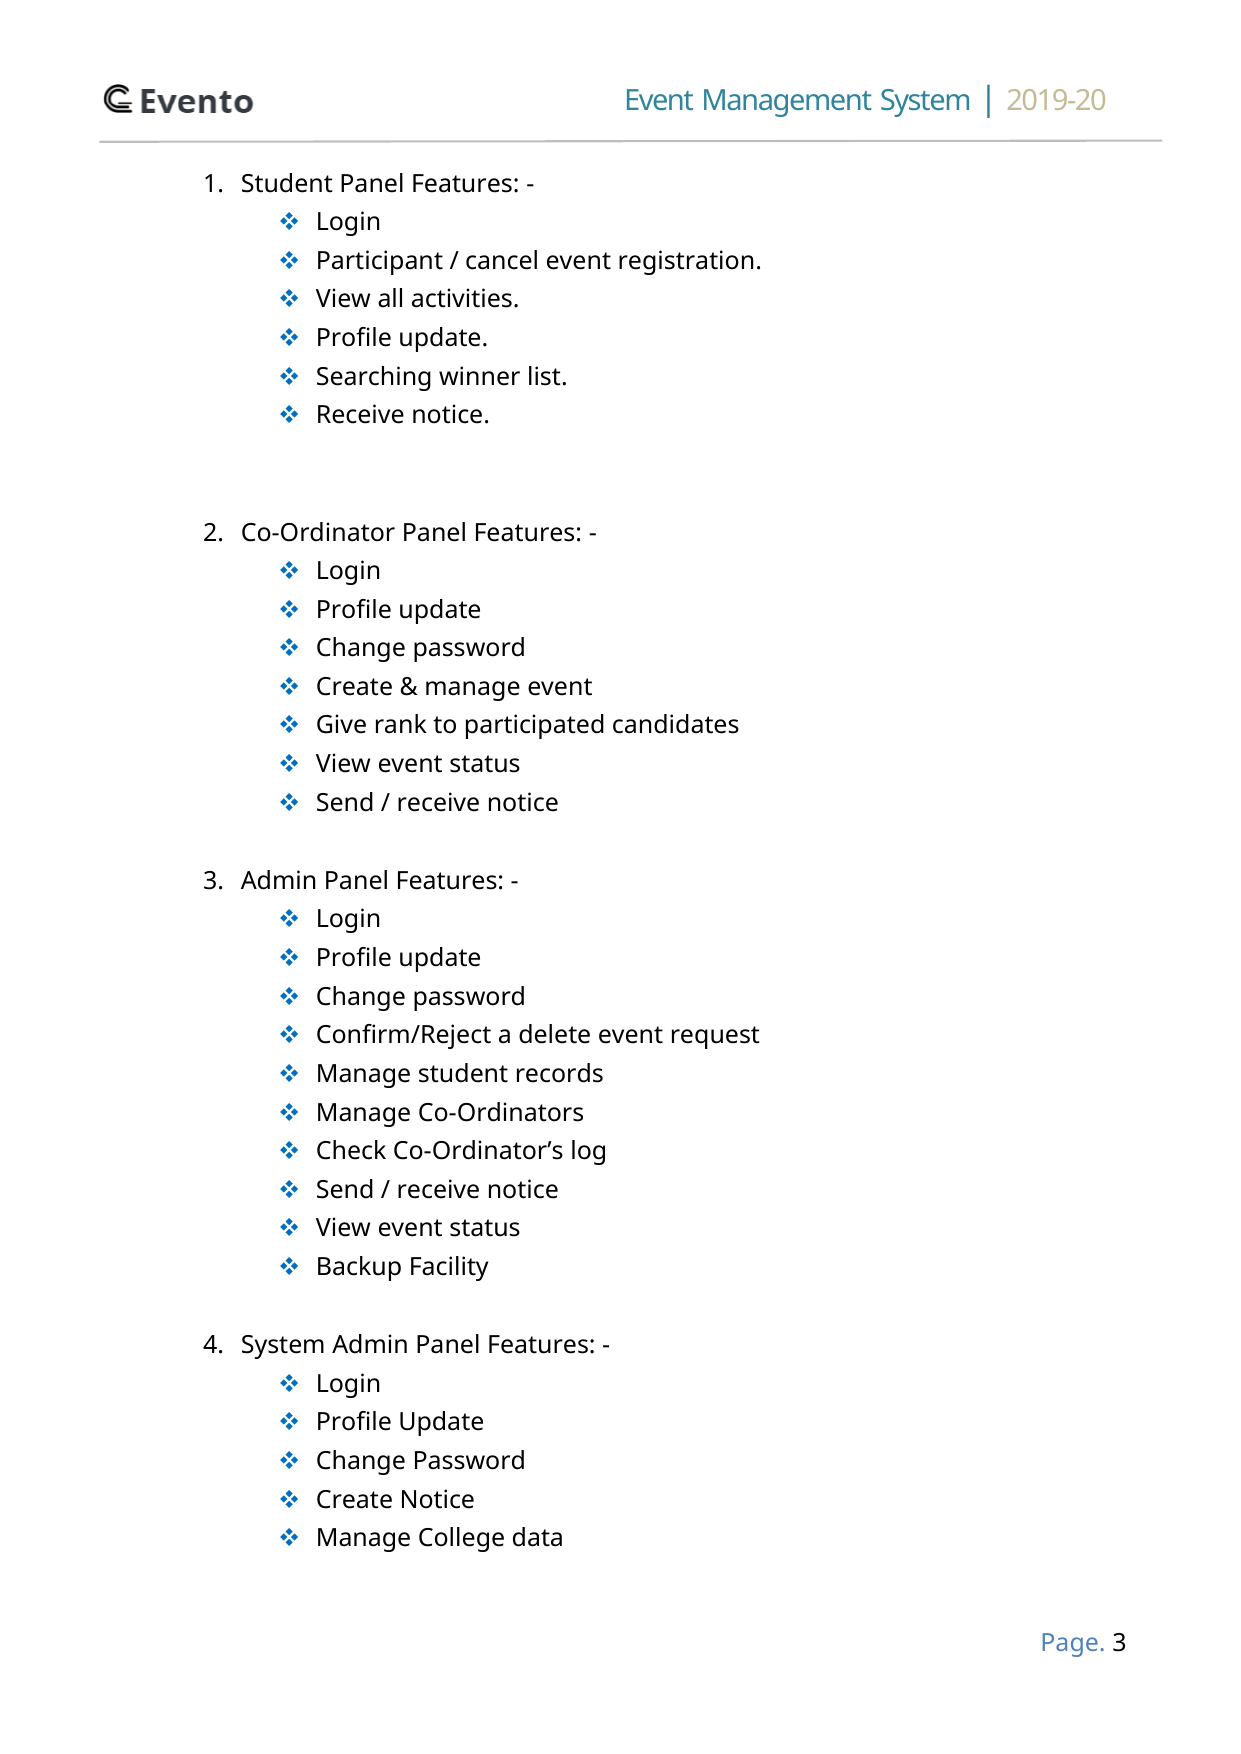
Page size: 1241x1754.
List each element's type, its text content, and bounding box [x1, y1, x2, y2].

list Login [278, 553, 1203, 587]
list Participant / cancel event registration. [278, 242, 1203, 276]
list Login [278, 901, 1203, 935]
list Change password [278, 978, 1203, 1012]
list Login [278, 204, 1203, 238]
list Login [278, 1365, 1203, 1399]
list Backup Facility [278, 1249, 1203, 1283]
list System Admin Panel Features: - [203, 1327, 1203, 1361]
list Send / receive notice [278, 1171, 1203, 1206]
list Create & manage event [278, 669, 1203, 703]
list Student Panel Features: - [203, 165, 1203, 199]
list View event status [278, 746, 1203, 780]
list Create Notice [278, 1481, 1203, 1515]
list Check Co-Ordinator’s log [278, 1133, 1203, 1167]
list View all activities. [278, 281, 1203, 315]
list Receive notice. [278, 397, 1203, 431]
list Manage student records [278, 1056, 1203, 1089]
list Profile Update [278, 1404, 1203, 1438]
list Searching winner list. [278, 358, 1203, 392]
list Co-Ordinator Panel Features: - [203, 514, 1203, 548]
list Profile update [278, 940, 1203, 974]
list Change Password [278, 1443, 1203, 1477]
list Manage College data [278, 1520, 1203, 1554]
list Profile update. [278, 319, 1203, 354]
list Confirm/Reject a delete event request [278, 1017, 1203, 1051]
list Send / receive notice [278, 784, 1203, 818]
picture [103, 80, 280, 128]
list View event status [278, 1210, 1203, 1244]
list Profile update [278, 591, 1203, 625]
list Change password [278, 630, 1203, 664]
list Admin Panel Features: - [203, 862, 1203, 897]
list Give rank to participated candidates [278, 707, 1203, 741]
list Manage Co-Ordinators [278, 1094, 1203, 1128]
